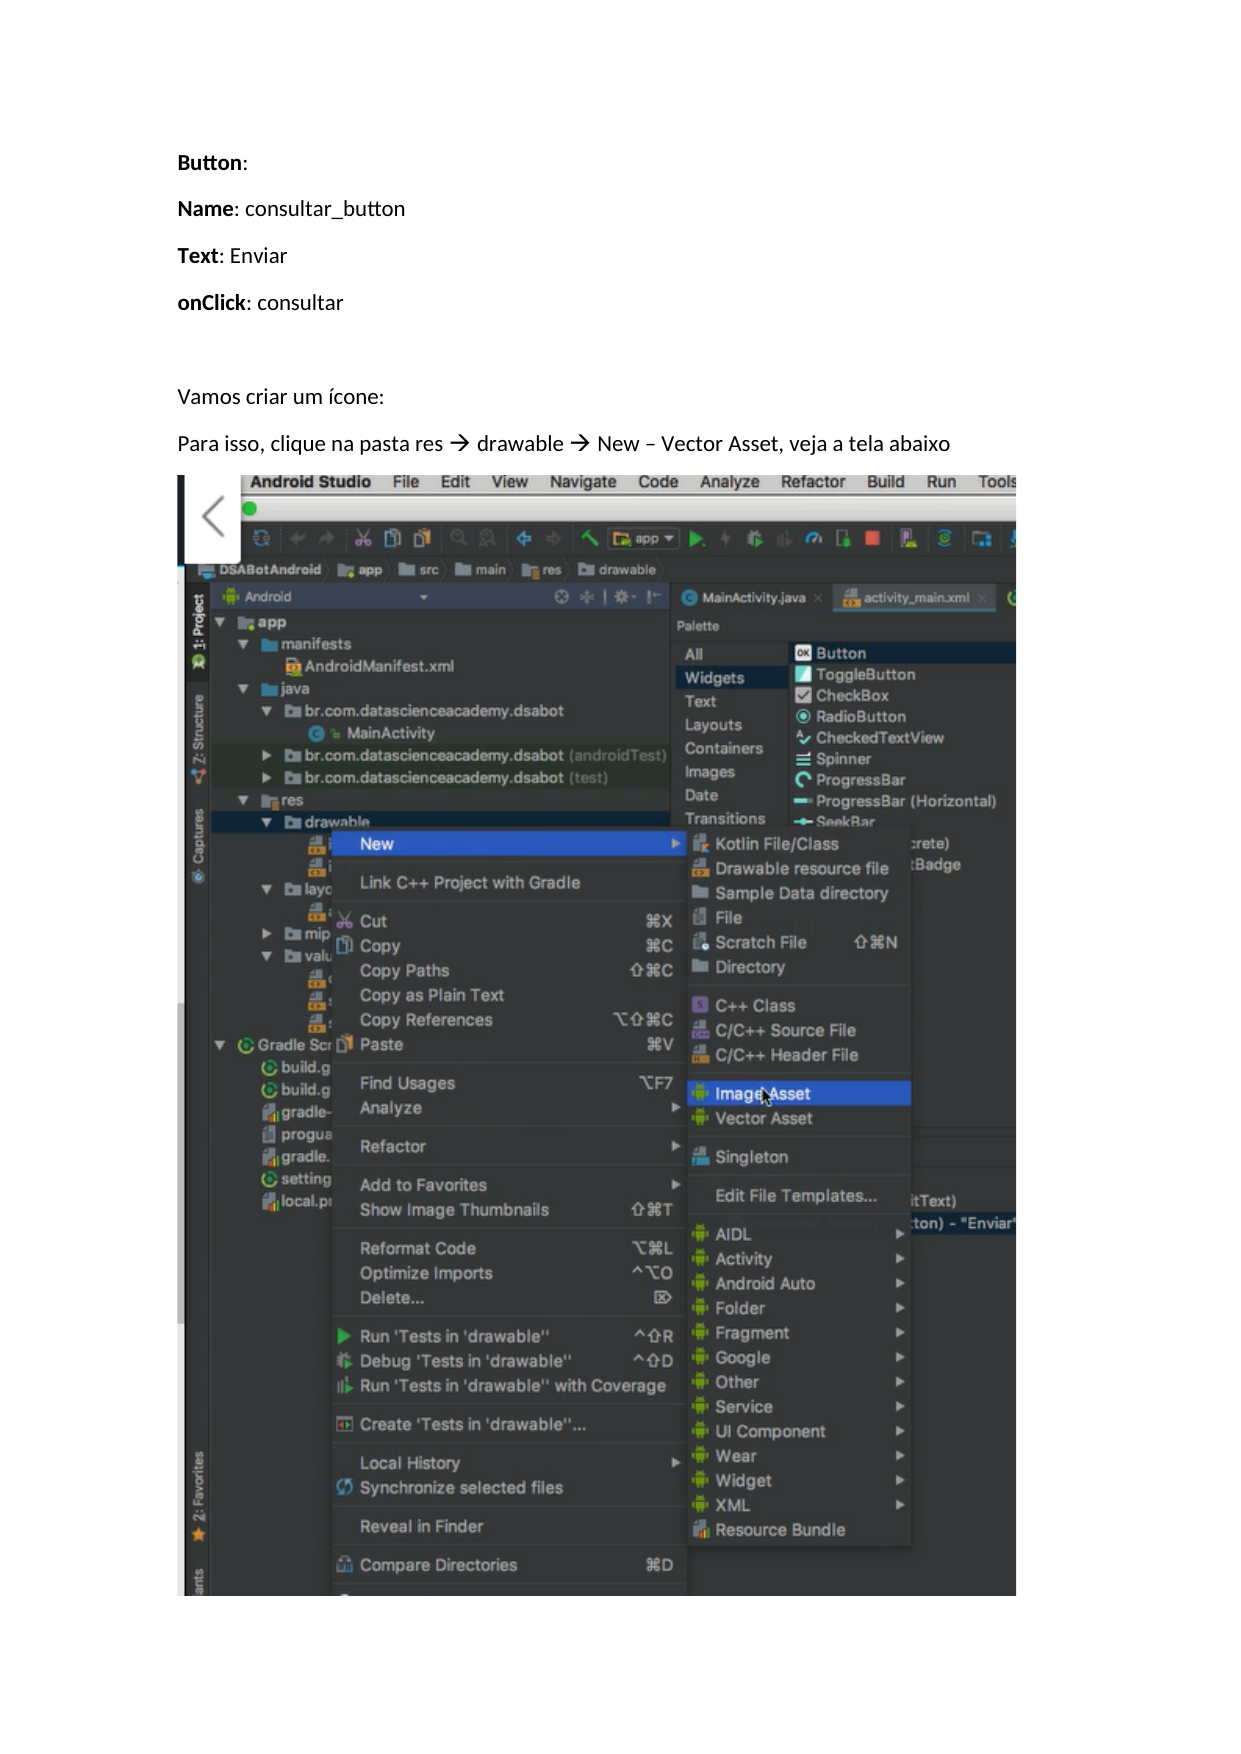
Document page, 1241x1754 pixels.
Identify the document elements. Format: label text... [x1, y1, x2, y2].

text Para isso, clique na pasta res drawable New – Vector Asset, veja a tela abaixo [177, 429, 1063, 457]
text onClick: consultar [177, 288, 1063, 316]
text Button: [177, 148, 1063, 176]
text Vamos criar um ícone: [177, 382, 1063, 410]
text Text: Enviar [177, 241, 1063, 269]
picture [177, 475, 1017, 1596]
text Name: consultar_button [177, 194, 1063, 222]
